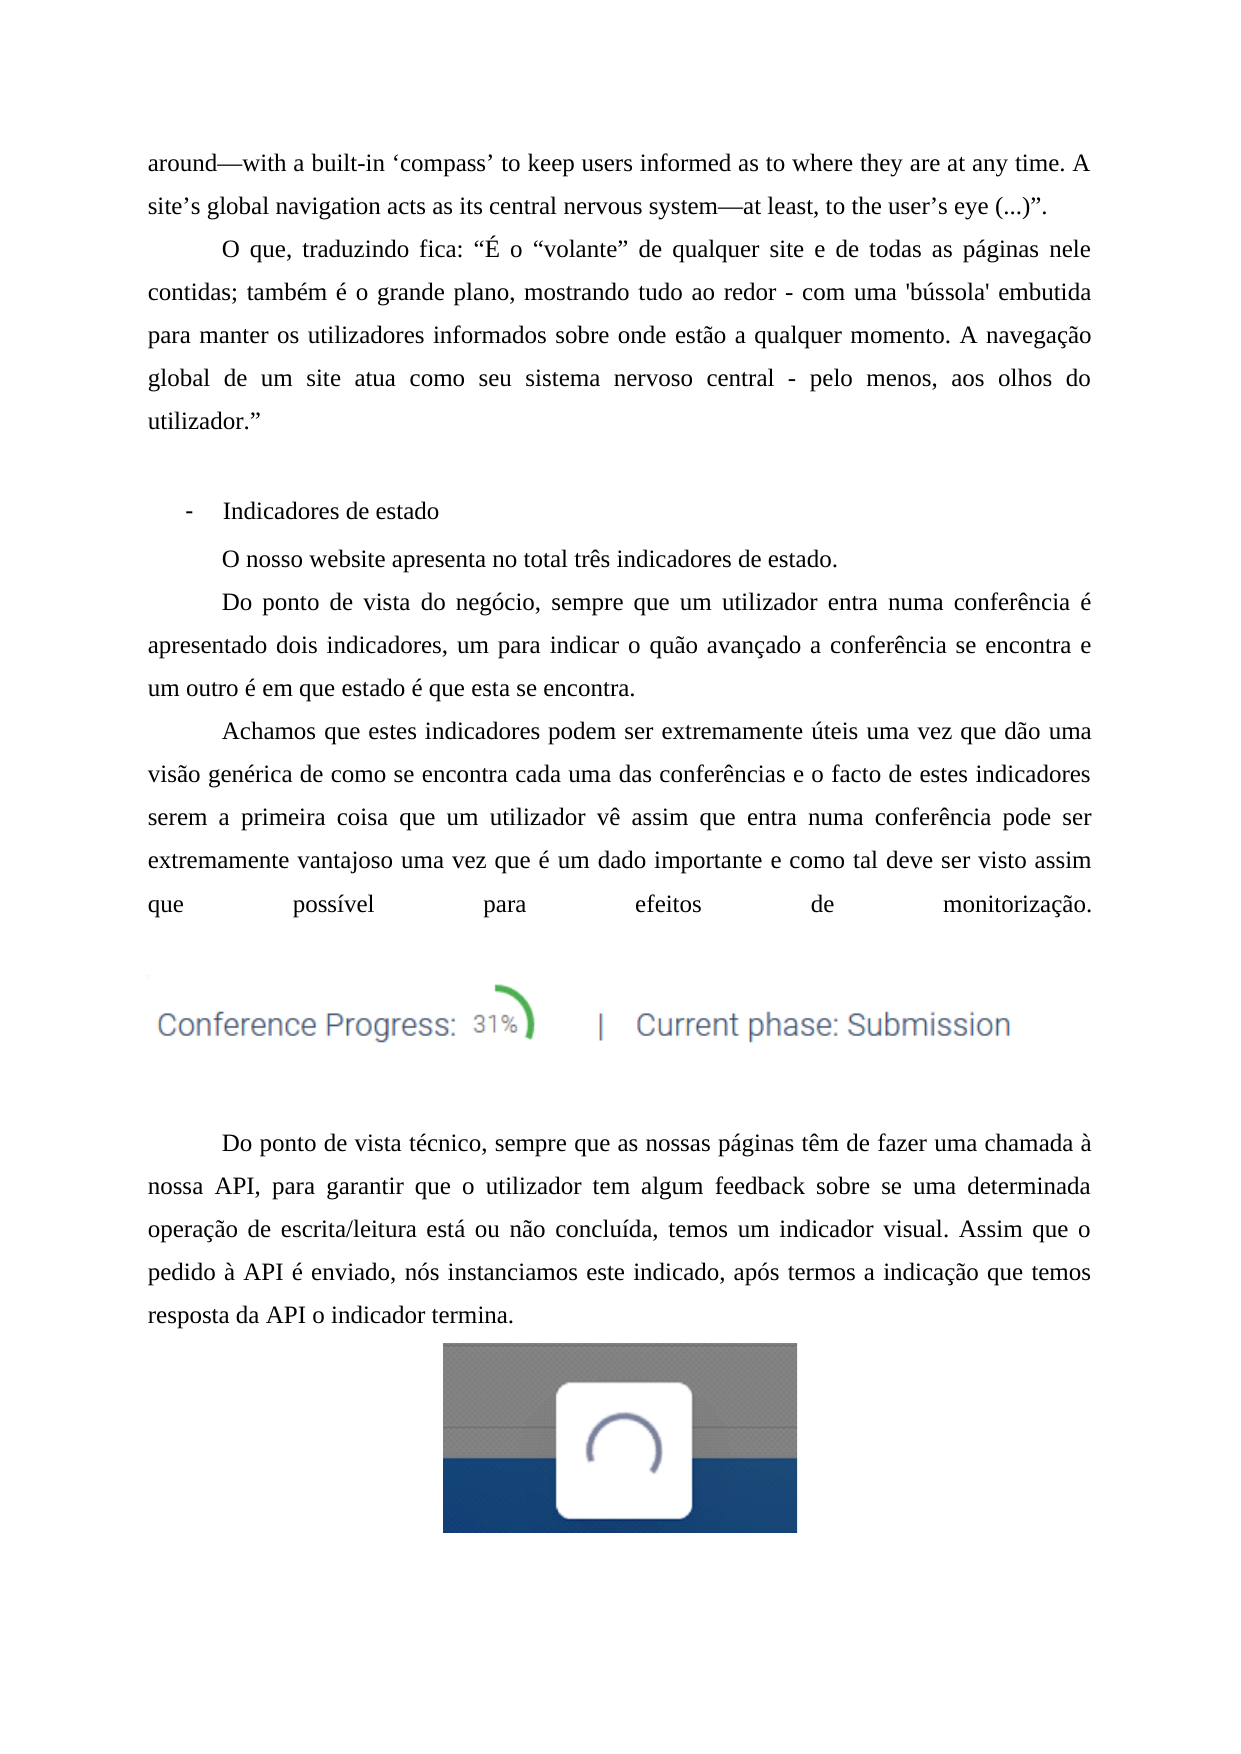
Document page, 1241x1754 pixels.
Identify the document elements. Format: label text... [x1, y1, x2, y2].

text Achamos que estes indicadores podem ser extremamente úteis uma vez que dão uma visão genérica de como se encontra cada uma das conferências e o facto de estes indicadores serem a primeira coisa que um utilizador vê assim que entra numa conferência pode ser extremamente vantajoso uma vez que é um dado importante e como tal deve ser visto assim que possível para efeitos de monitorização. [148, 716, 1092, 961]
picture [443, 1343, 798, 1533]
picture [147, 975, 1025, 1071]
text O que, traduzindo fica: “É o “volante” de qualquer site e de todas as páginas nele contidas; também é o grande plano, mostrando tudo ao redor - com uma 'bússola' embutida para manter os utilizadores informados sobre onde estão a qualquer momento. A navegação global de um site atua como seu sistema nervoso central - pelo menos, aos olhos do utilizador.” [148, 234, 1092, 435]
text Do ponto de vista técnico, sempre que as nossas páginas têm de fazer uma chamada à nossa API, para garantir que o utilizador tem algum feedback sobre se uma determinada operação de escrita/leitura está ou não concluída, temos um indicador visual. Assim que o pedido à API é enviado, nós instanciamos este indicado, após termos a indicação que temos resposta da API o indicador termina. [148, 1128, 1092, 1329]
text Do ponto de vista do negócio, sempre que um utilizador entra numa conferência é apresentado dois indicadores, um para indicar o quão avançado a conferência se encontra e um outro é em que estado é que esta se encontra. [148, 587, 1092, 702]
text O nosso website apresenta no total três indicadores de estado. [148, 544, 1092, 572]
list Indicadores de estado [185, 493, 1092, 527]
